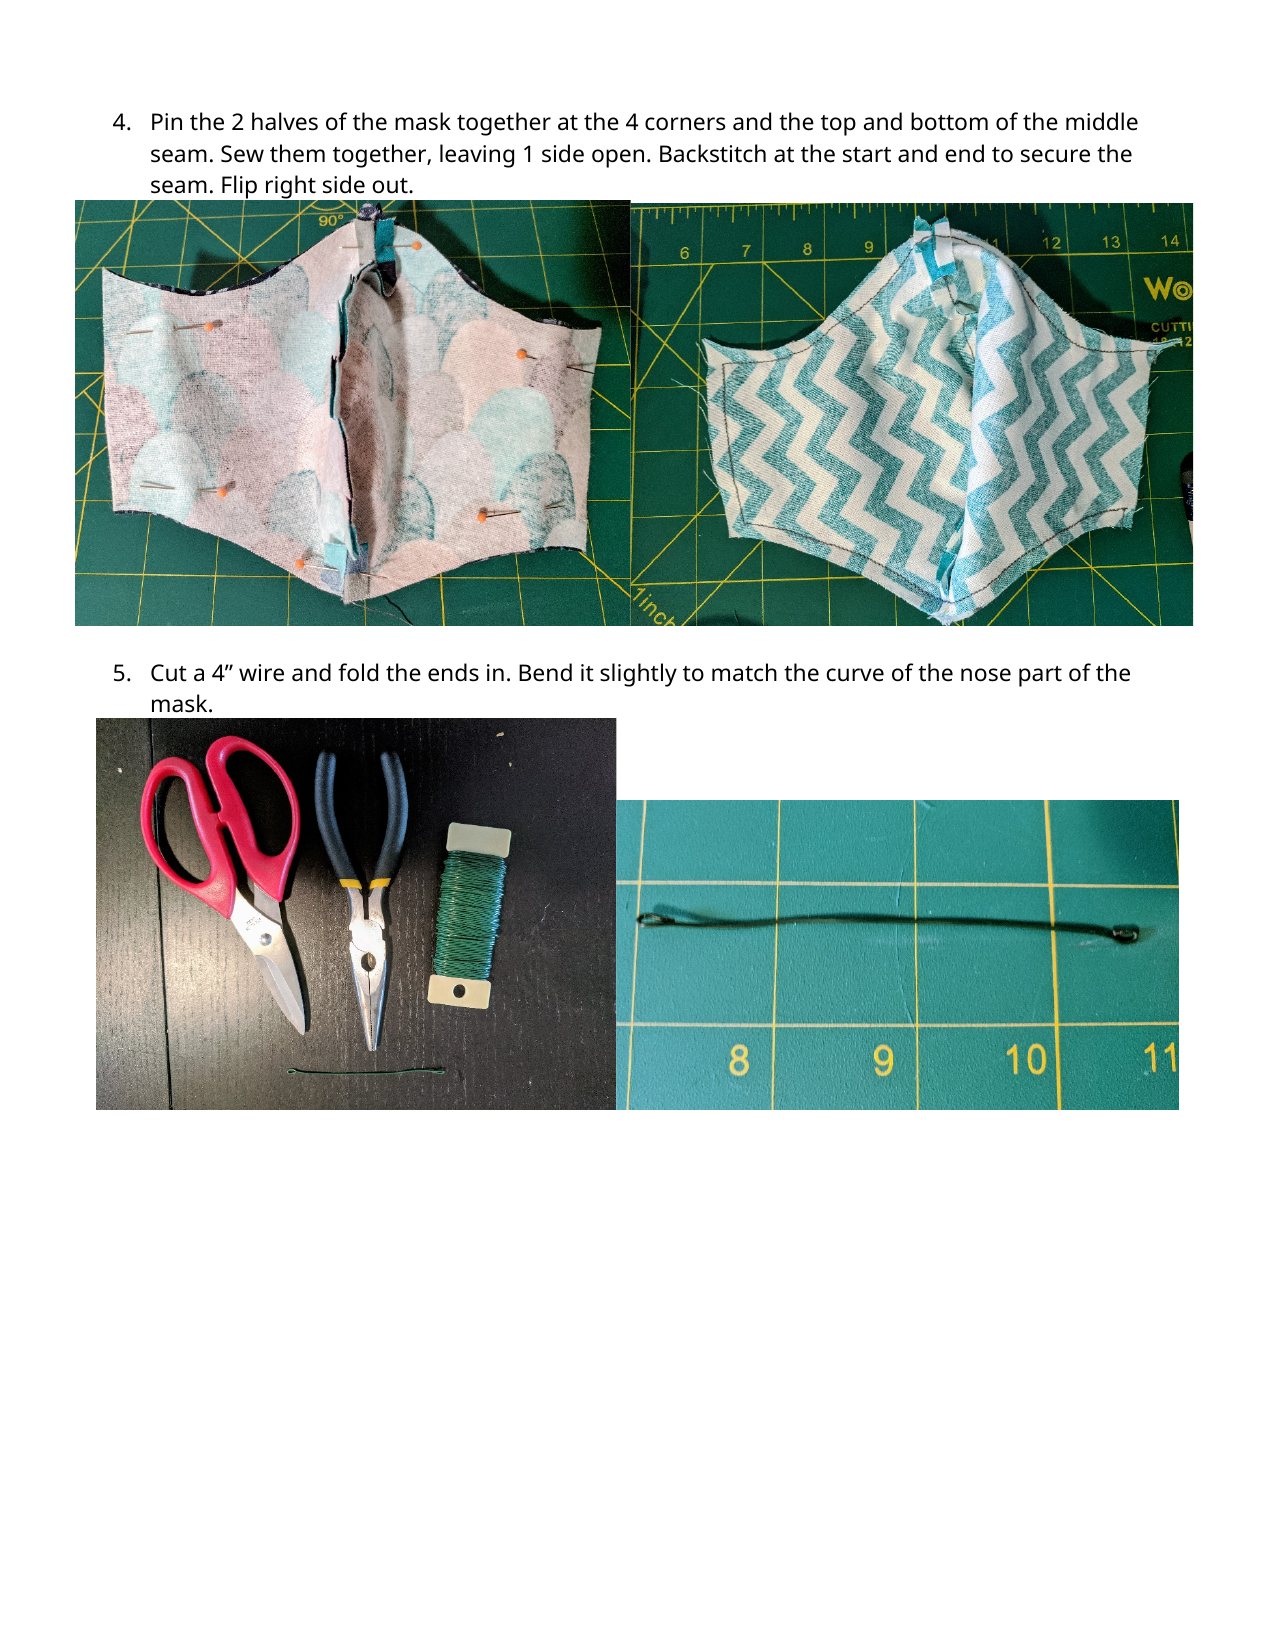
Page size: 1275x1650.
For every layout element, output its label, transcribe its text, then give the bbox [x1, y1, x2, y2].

list Pin the 2 halves of the mask together at the 4 corners and the top and bottom of the middle seam. Sew them together, leaving 1 side open. Backstitch at the start and end to secure the seam. Flip right side out. [112, 106, 1200, 200]
picture [96, 718, 1179, 1110]
list Cut a 4” wire and fold the ends in. Bend it slightly to match the curve of the nose part of the mask. [112, 656, 1200, 719]
picture [75, 200, 1194, 626]
